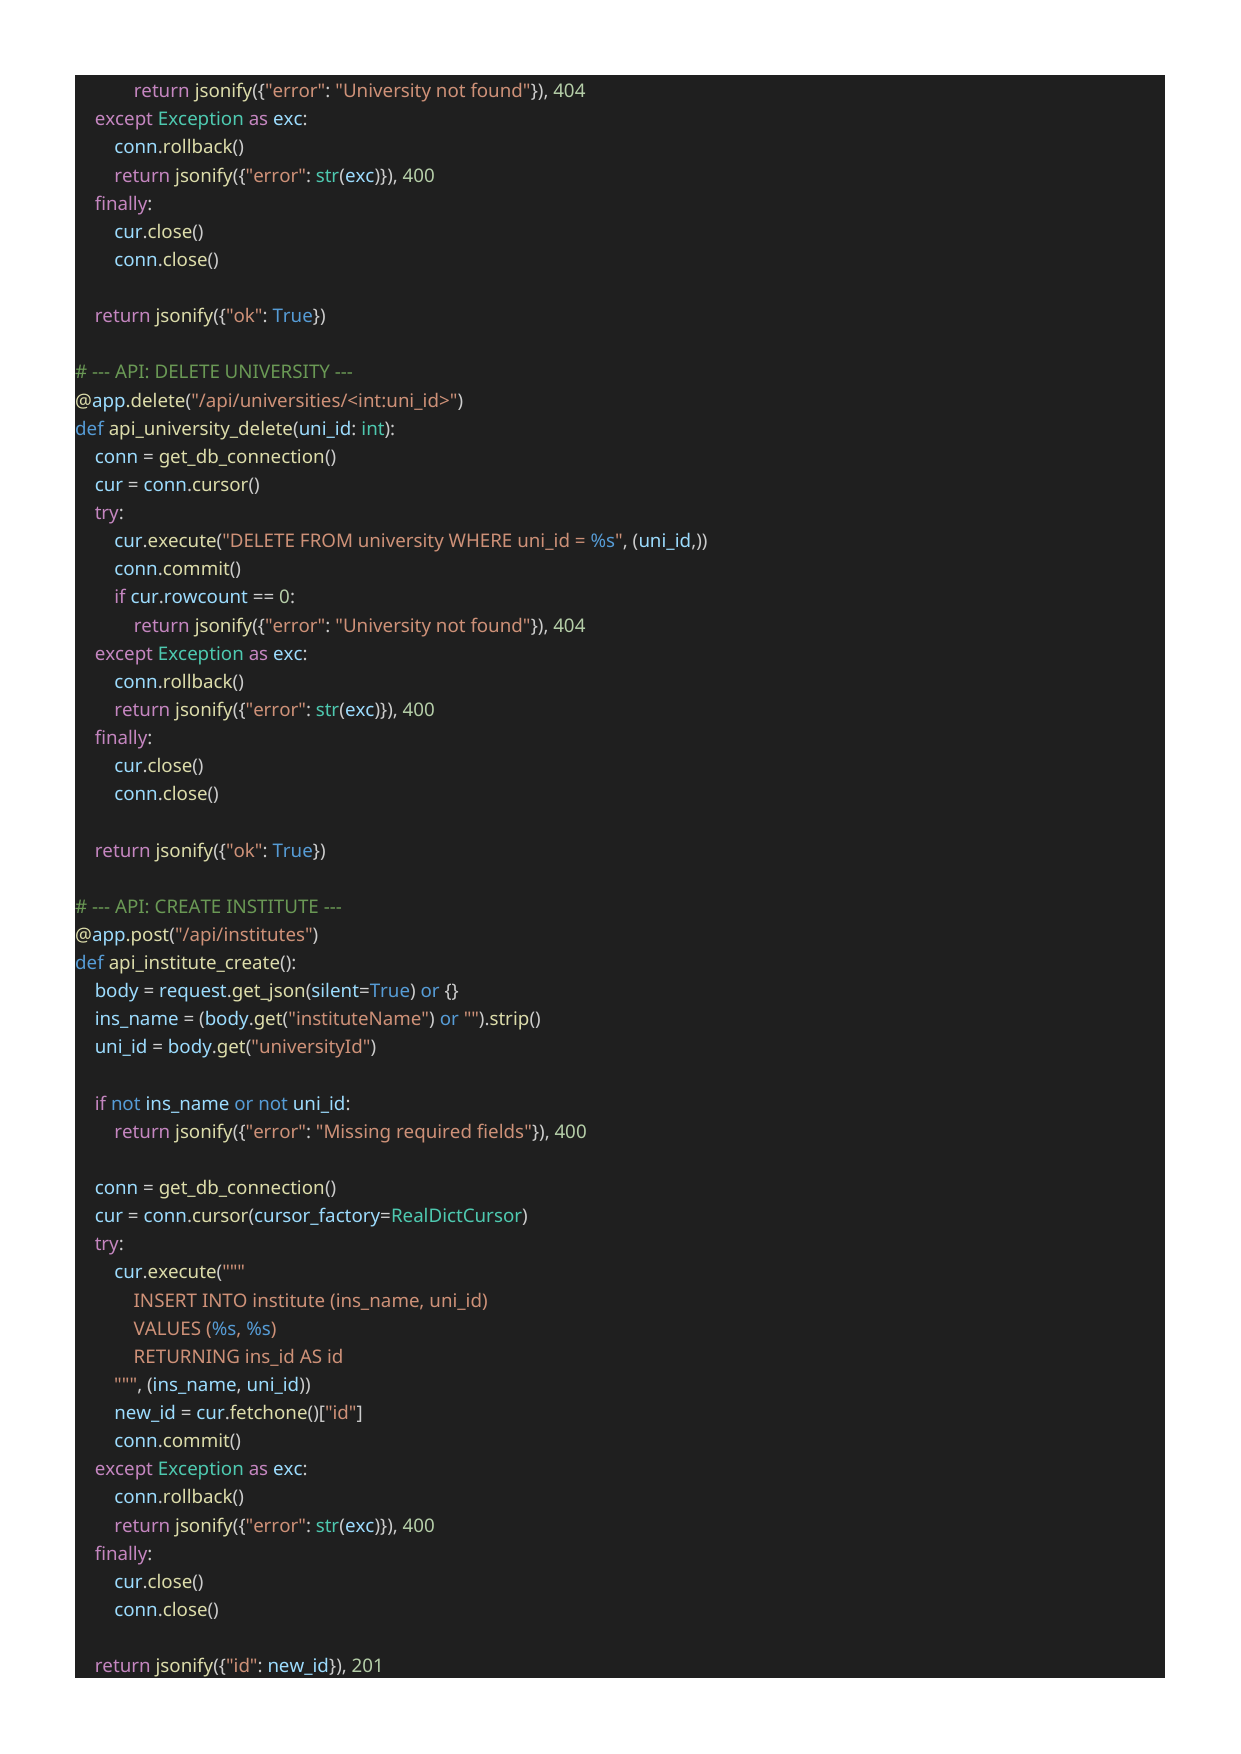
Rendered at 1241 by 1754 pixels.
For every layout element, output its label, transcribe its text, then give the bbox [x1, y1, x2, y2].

text conn.rollback() [75, 1481, 1165, 1509]
text conn.commit() [75, 553, 1165, 581]
text return jsonify({"ok": True}) [75, 300, 1165, 328]
text conn.rollback() [75, 131, 1165, 159]
text conn.close() [75, 1594, 1165, 1622]
text cur = conn.cursor(cursor_factory=RealDictCursor) [75, 1200, 1165, 1228]
text return jsonify({"error": str(exc)}), 400 [75, 694, 1165, 722]
text RETURNING ins_id AS id [75, 1341, 1165, 1369]
text conn.close() [75, 244, 1165, 272]
text ins_name = (body.get("instituteName") or "").strip() [75, 1003, 1165, 1031]
text new_id = cur.fetchone()["id"] [75, 1397, 1165, 1425]
text return jsonify({"error": str(exc)}), 400 [75, 1509, 1165, 1537]
text conn = get_db_connection() [75, 1172, 1165, 1200]
text cur.close() [75, 216, 1165, 244]
text finally: [75, 722, 1165, 750]
text cur.close() [75, 1566, 1165, 1594]
text except Exception as exc: [75, 1453, 1165, 1481]
text if not ins_name or not uni_id: [75, 1087, 1165, 1116]
text uni_id = body.get("universityId") [75, 1031, 1165, 1059]
text body = request.get_json(silent=True) or {} [75, 975, 1165, 1003]
text conn.commit() [75, 1425, 1165, 1453]
text def api_institute_create(): [75, 947, 1165, 975]
text try: [75, 497, 1165, 525]
text except Exception as exc: [75, 637, 1165, 666]
text # --- API: CREATE INSTITUTE --- [75, 891, 1165, 919]
text # --- API: DELETE UNIVERSITY --- [75, 356, 1165, 384]
text return jsonify({"ok": True}) [75, 834, 1165, 862]
text """, (ins_name, uni_id)) [75, 1369, 1165, 1397]
text def api_university_delete(uni_id: int): [75, 412, 1165, 441]
text conn.rollback() [75, 666, 1165, 694]
text VALUES (%s, %s) [75, 1312, 1165, 1341]
text except Exception as exc: [75, 103, 1165, 131]
text cur.execute(""" [75, 1256, 1165, 1284]
text if cur.rowcount == 0: [75, 581, 1165, 609]
text finally: [75, 1537, 1165, 1566]
text cur.close() [75, 750, 1165, 778]
text return jsonify({"error": str(exc)}), 400 [75, 159, 1165, 187]
text return jsonify({"error": "Missing required fields"}), 400 [75, 1116, 1165, 1144]
text try: [75, 1228, 1165, 1256]
text INSERT INTO institute (ins_name, uni_id) [75, 1284, 1165, 1312]
text cur.execute("DELETE FROM university WHERE uni_id = %s", (uni_id,)) [75, 525, 1165, 553]
text @app.post("/api/institutes") [75, 919, 1165, 947]
text return jsonify({"error": "University not found"}), 404 [75, 609, 1165, 637]
text finally: [75, 187, 1165, 216]
text @app.delete("/api/universities/<int:uni_id>") [75, 384, 1165, 412]
text return jsonify({"id": new_id}), 201 [75, 1650, 1165, 1678]
text cur = conn.cursor() [75, 469, 1165, 497]
text return jsonify({"error": "University not found"}), 404 [75, 75, 1165, 103]
text conn.close() [75, 778, 1165, 806]
text conn = get_db_connection() [75, 441, 1165, 469]
